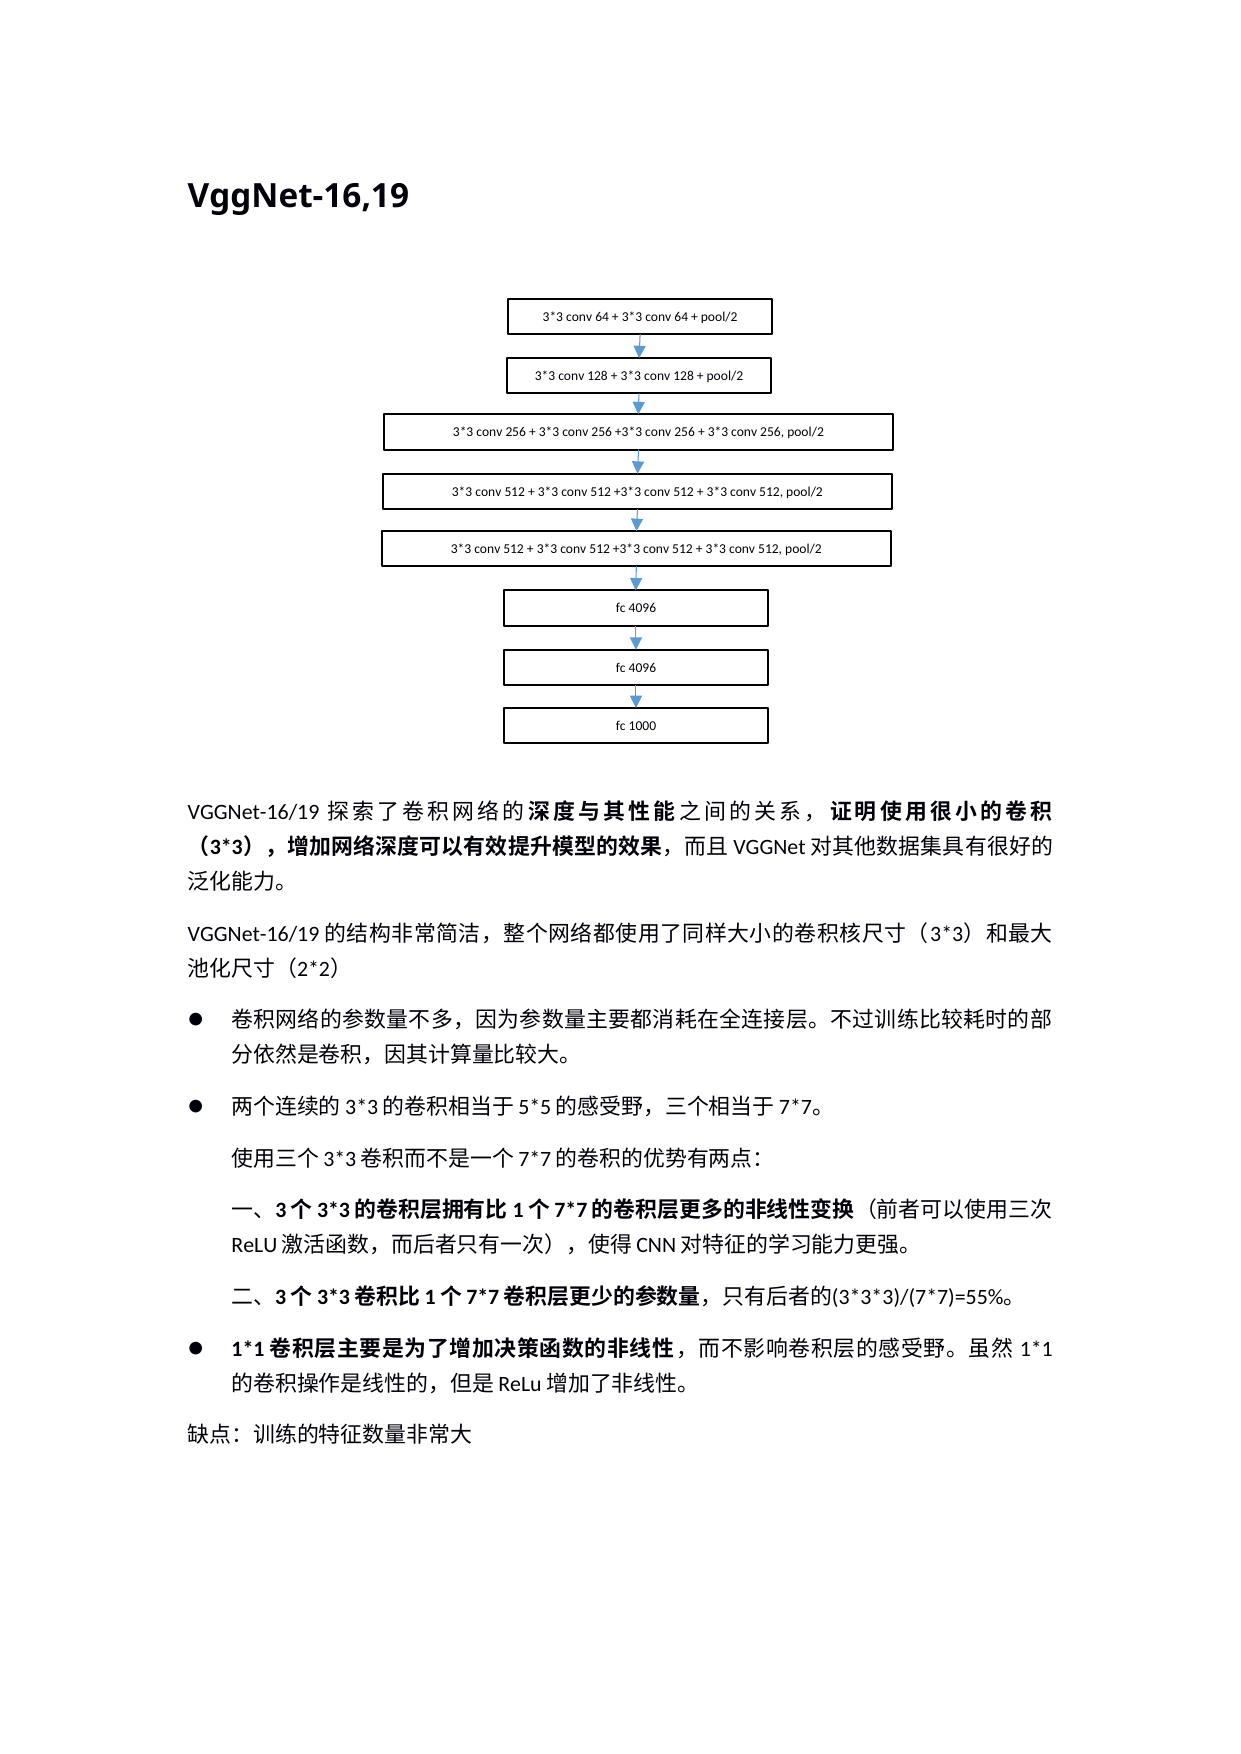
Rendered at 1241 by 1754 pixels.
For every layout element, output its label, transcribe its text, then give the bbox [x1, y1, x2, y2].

text 一、3个3*3的卷积层拥有比1个7*7的卷积层更多的非线性变换（前者可以使用三次ReLU激活函数，而后者只有一次），使得CNN对特征的学习能力更强。 [231, 1192, 1053, 1259]
text VGGNet-16/19探索了卷积网络的深度与其性能之间的关系，证明使用很小的卷积（3*3），增加网络深度可以有效提升模型的效果，而且VGGNet对其他数据集具有很好的泛化能力。 [187, 793, 1053, 896]
list 两个连续的3*3的卷积相当于5*5的感受野，三个相当于7*7。 [187, 1088, 1053, 1121]
text VGGNet-16/19的结构非常简洁，整个网络都使用了同样大小的卷积核尺寸（3*3）和最大池化尺寸（2*2） [187, 915, 1053, 983]
subtitle VggNet-16,19 [187, 162, 1053, 227]
text 使用三个3*3卷积而不是一个7*7的卷积的优势有两点： [231, 1140, 1053, 1173]
text 二、3个3*3卷积比1个7*7卷积层更少的参数量，只有后者的(3*3*3)/(7*7)=55%。 [231, 1278, 1053, 1311]
text 缺点：训练的特征数量非常大 [187, 1417, 1053, 1449]
list 卷积网络的参数量不多，因为参数量主要都消耗在全连接层。不过训练比较耗时的部分依然是卷积，因其计算量比较大。 [187, 1002, 1053, 1069]
list 1*1卷积层主要是为了增加决策函数的非线性，而不影响卷积层的感受野。虽然1*1的卷积操作是线性的，但是ReLu增加了非线性。 [187, 1330, 1053, 1398]
